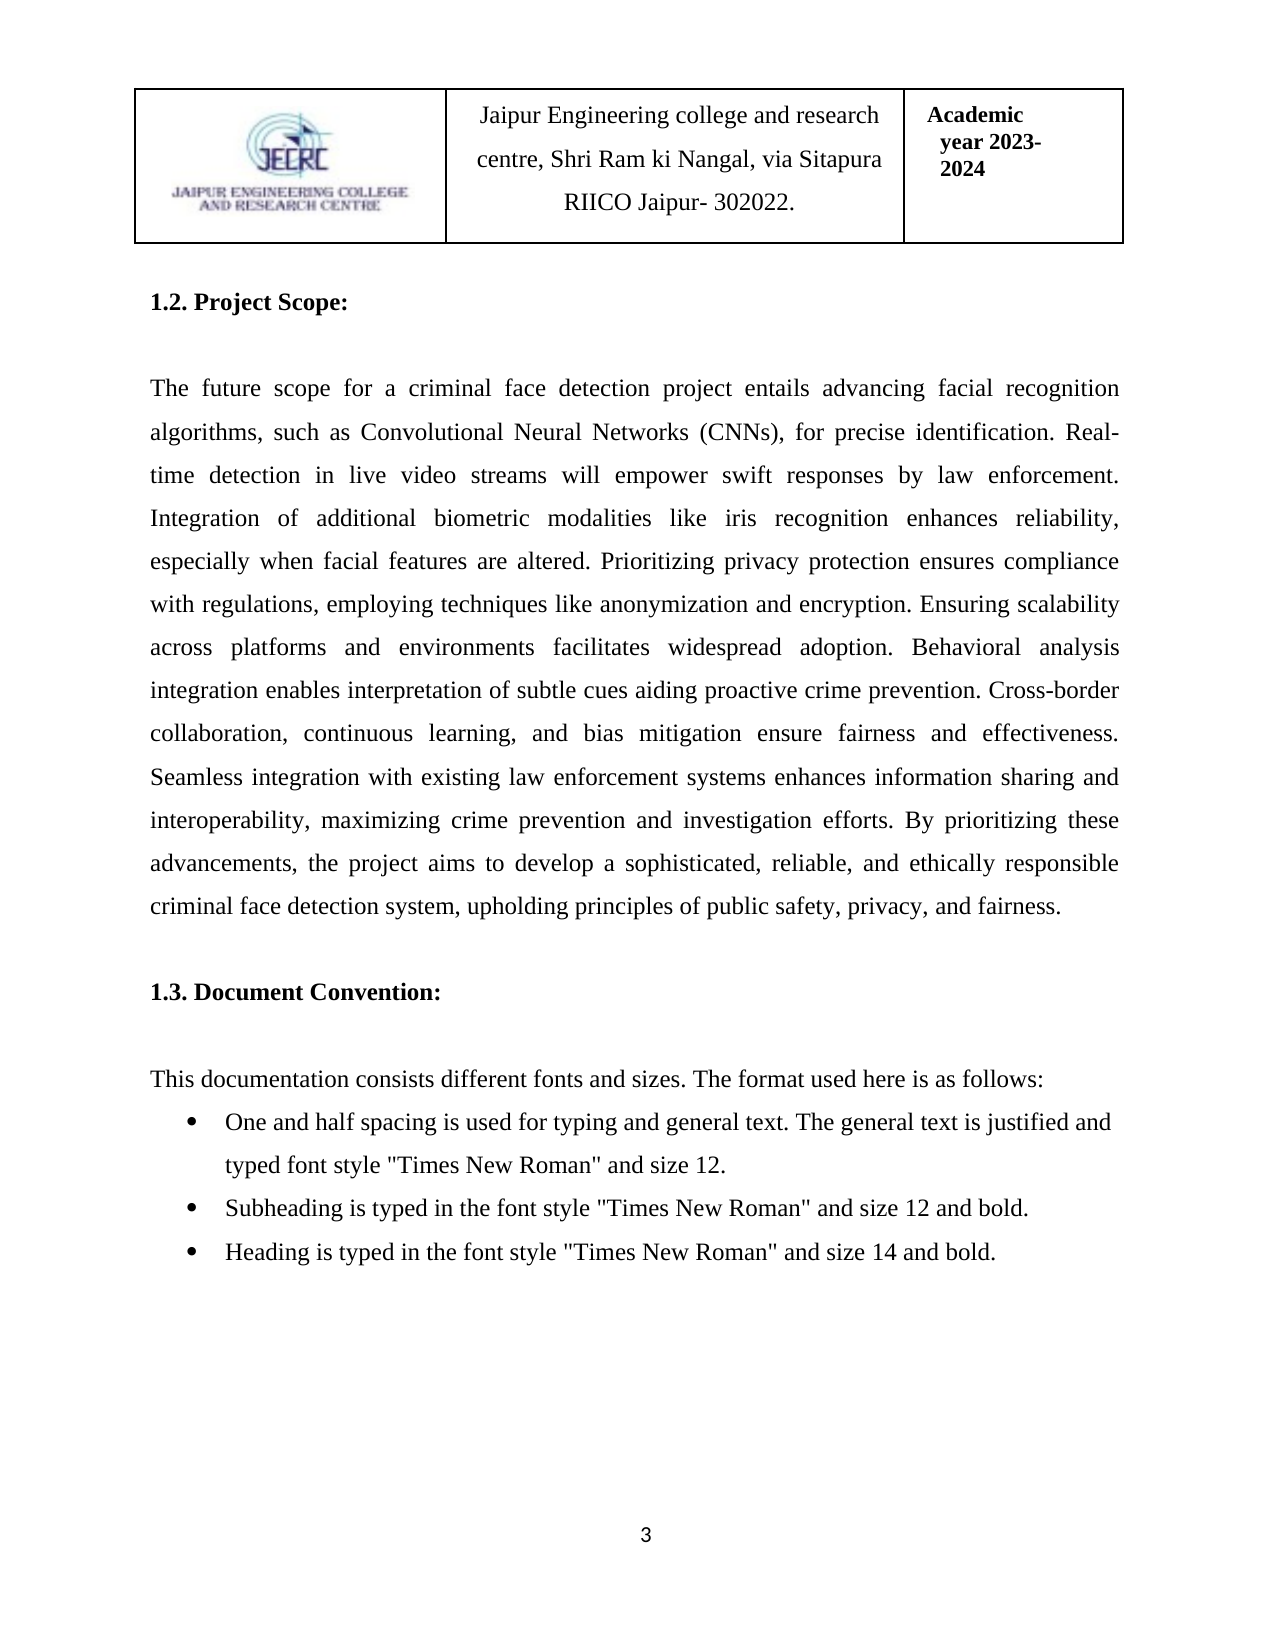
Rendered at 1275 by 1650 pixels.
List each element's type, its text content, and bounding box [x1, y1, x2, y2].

subtitle Project Scope: [150, 287, 1173, 316]
picture [171, 106, 415, 217]
subtitle Subheading is typed in the font style "Times New Roman" and size 12 and bold. [187, 1193, 1120, 1222]
subtitle This documentation consists different fonts and sizes. The format used here is as follows: [150, 1064, 1120, 1093]
subtitle The future scope for a criminal face detection project entails advancing facial recognition algorithms, such as Convolutional Neural Networks (CNNs), for precise identification. Real-time detection in live video streams will empower swift responses by law enforcement. Integration of additional biometric modalities like iris recognition enhances reliability, especially when facial features are altered. Prioritizing privacy protection ensures compliance with regulations, employing techniques like anonymization and encryption. Ensuring scalability across platforms and environments facilitates widespread adoption. Behavioral analysis integration enables interpretation of subtle cues aiding proactive crime prevention. Cross-border collaboration, continuous learning, and bias mitigation ensure fairness and effectiveness. Seamless integration with existing law enforcement systems enhances information sharing and interoperability, maximizing crime prevention and investigation efforts. By prioritizing these advancements, the project aims to develop a sophisticated, reliable, and ethically responsible criminal face detection system, upholding principles of public safety, privacy, and fairness. [150, 373, 1120, 920]
subtitle One and half spacing is used for typing and general text. The general text is justified and typed font style "Times New Roman" and size 12. [187, 1107, 1120, 1179]
subtitle Document Convention: [150, 977, 1120, 1006]
subtitle Heading is typed in the font style "Times New Roman" and size 14 and bold. [187, 1237, 1120, 1265]
